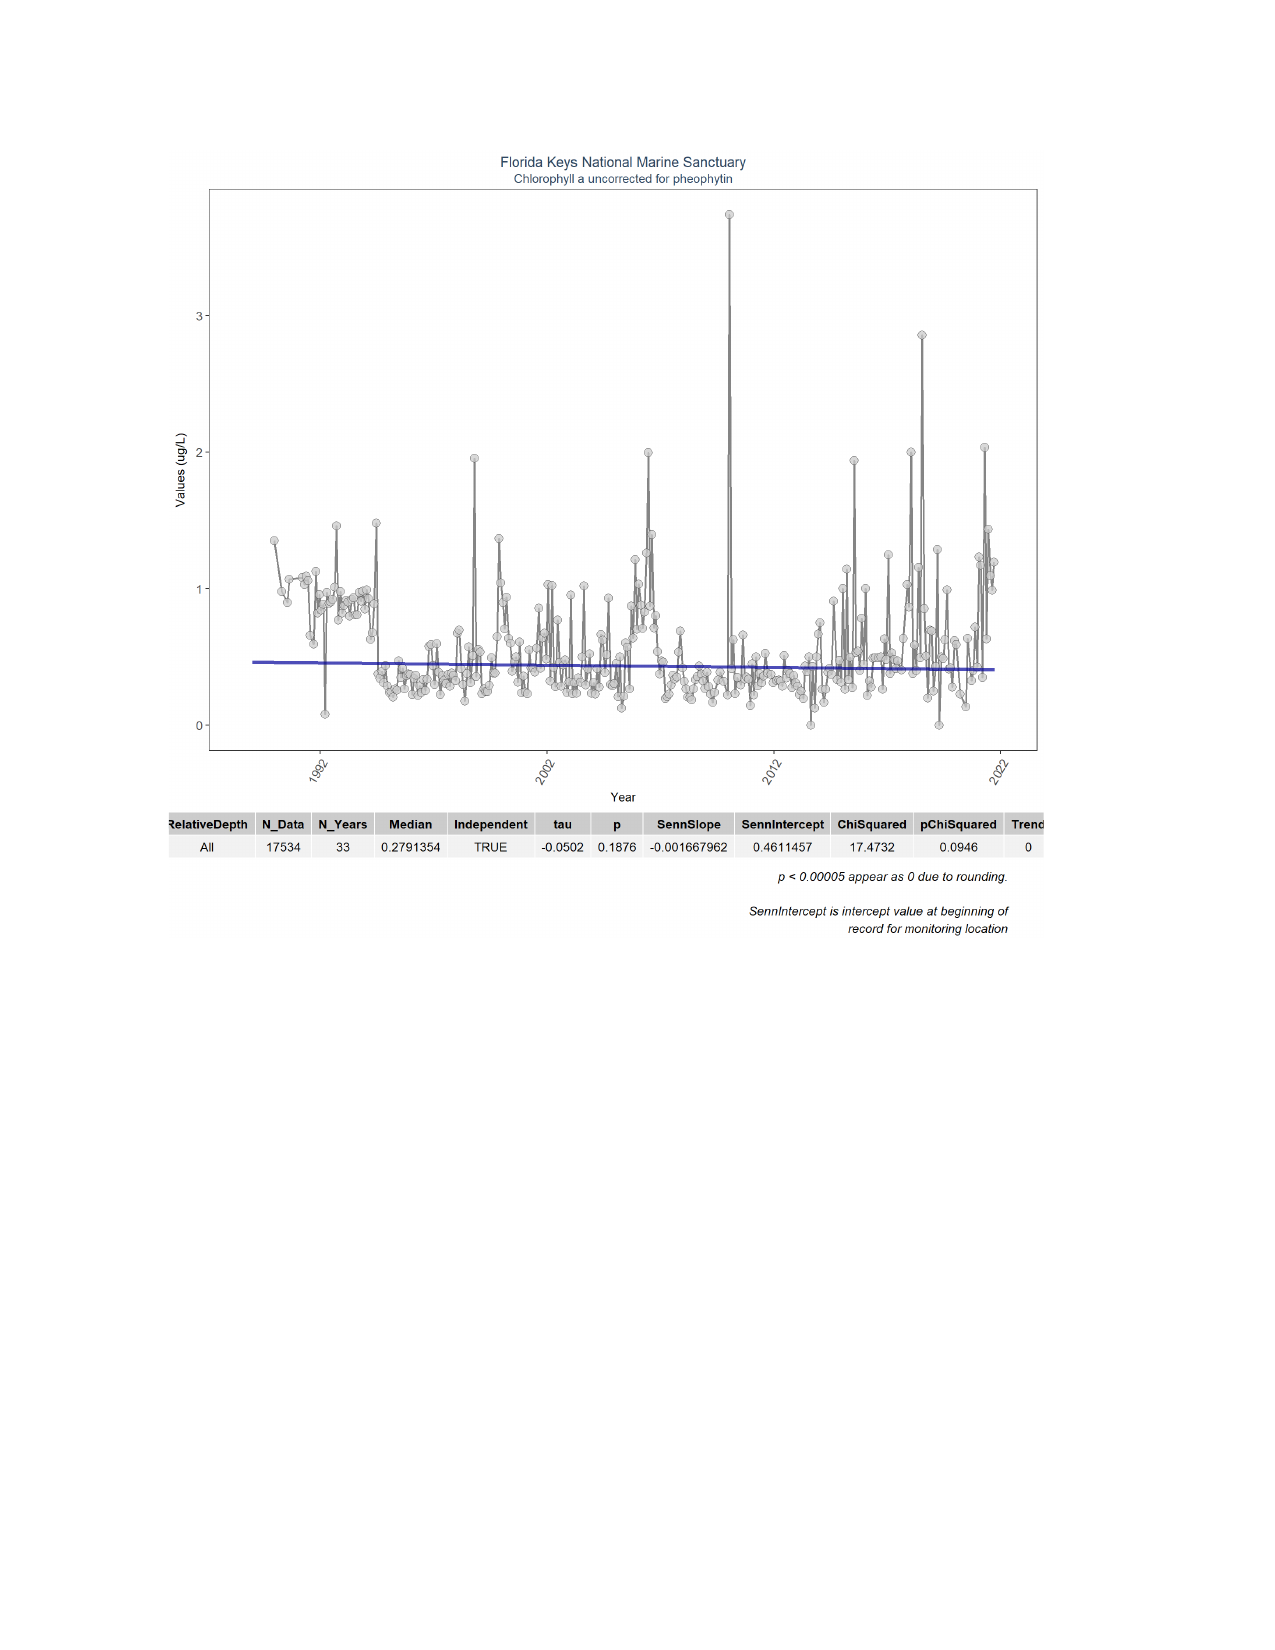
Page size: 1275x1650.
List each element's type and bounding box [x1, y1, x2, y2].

picture [168, 150, 1044, 938]
